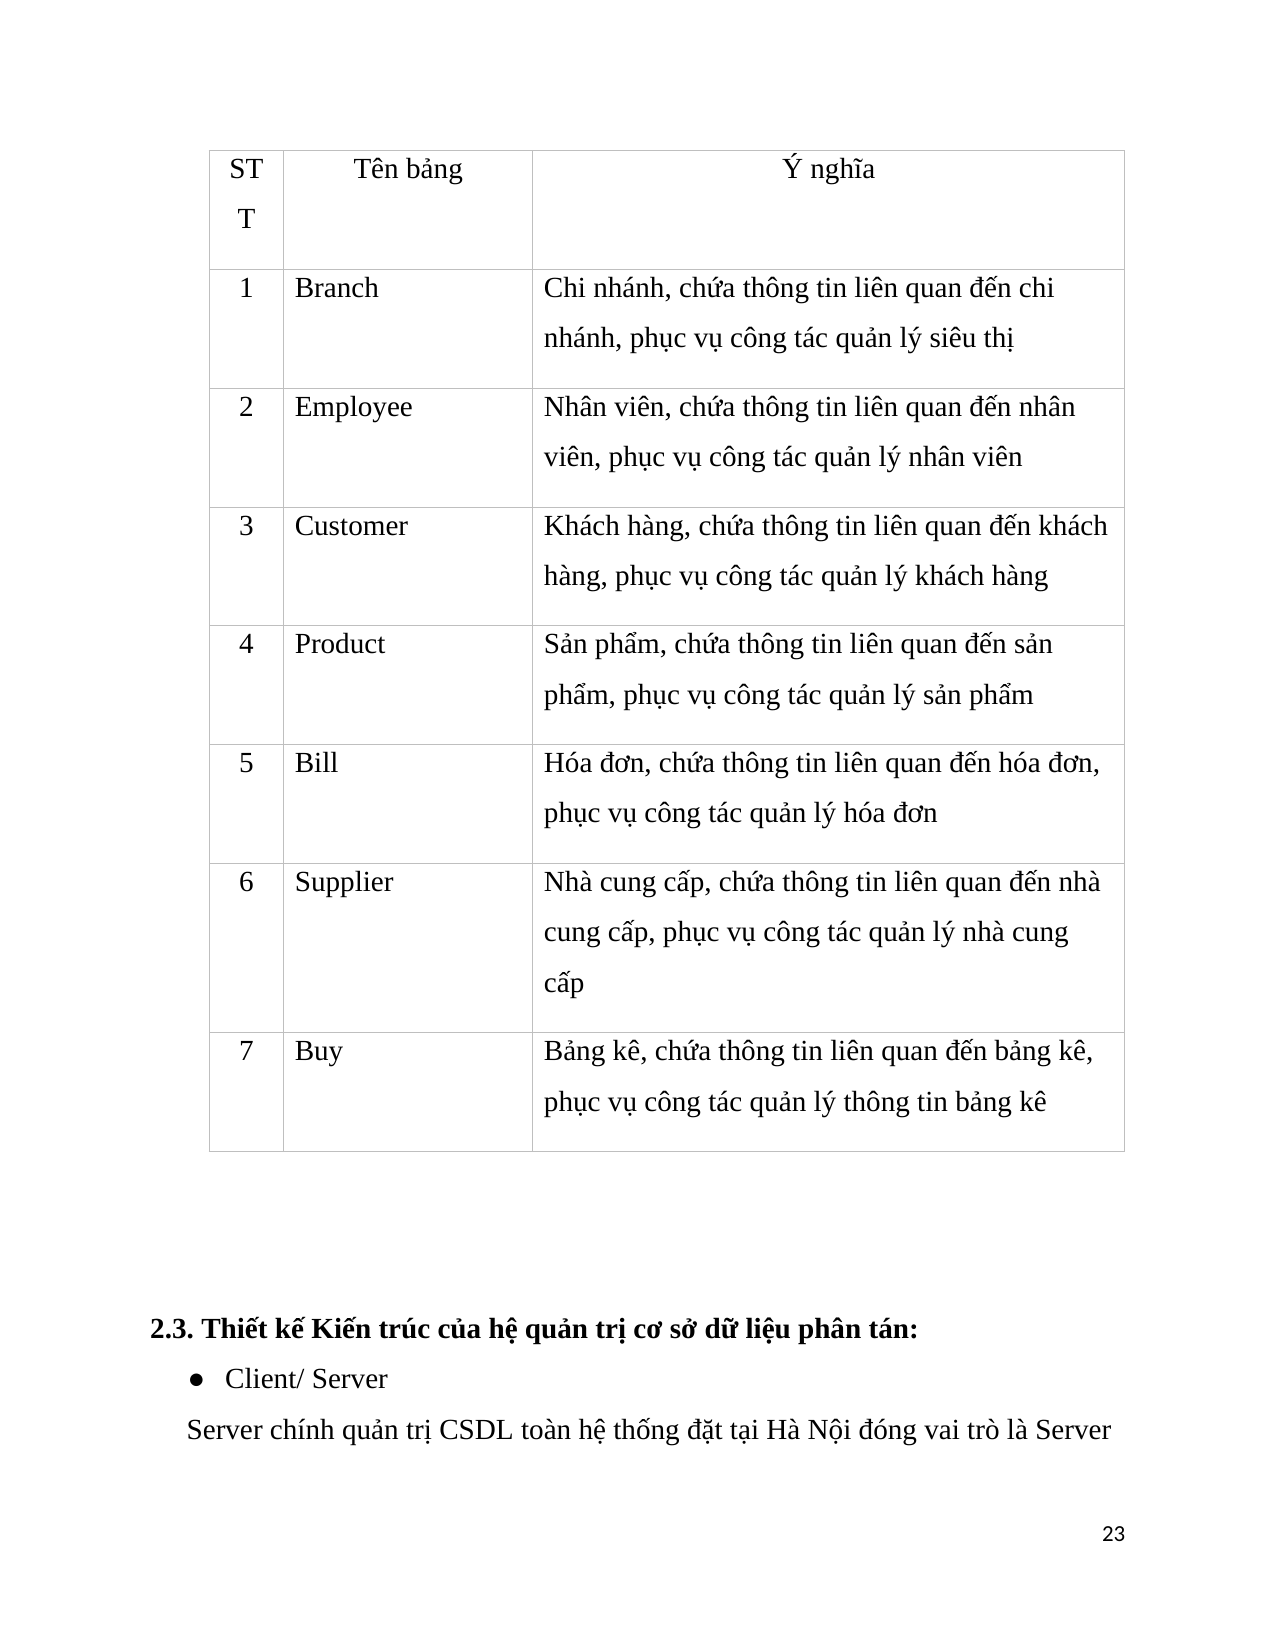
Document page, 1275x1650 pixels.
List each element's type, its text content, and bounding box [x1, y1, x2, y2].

table_cell Supplier [284, 864, 532, 1032]
table_cell Hóa đơn, chứa thông tin liên quan đến hóa đơn, phục vụ công tác quản lý hóa đơn [533, 745, 1124, 863]
table_cell Product [284, 626, 532, 744]
table_header Ý nghĩa [533, 151, 1124, 269]
table_cell Customer [284, 508, 532, 625]
table_cell Chi nhánh, chứa thông tin liên quan đến chi nhánh, phục vụ công tác quản lý siêu thị [533, 270, 1124, 388]
table_cell Khách hàng, chứa thông tin liên quan đến khách hàng, phục vụ công tác quản lý khách hàng [533, 508, 1124, 625]
table_cell Branch [284, 270, 532, 388]
table_cell Bill [284, 745, 532, 863]
text Server chính quản trị CSDL toàn hệ thống đặt tại Hà Nội đóng vai trò là Server [150, 1412, 1125, 1445]
subtitle 2.3. Thiết kế Kiến trúc của hệ quản trị cơ sở dữ liệu phân tán: [150, 1311, 1125, 1345]
table_cell Employee [284, 389, 532, 507]
table_cell 7 [210, 1033, 283, 1151]
table_cell Bảng kê, chứa thông tin liên quan đến bảng kê, phục vụ công tác quản lý thông tin bảng kê [533, 1033, 1124, 1151]
table_cell 4 [210, 626, 283, 744]
table_cell 3 [210, 508, 283, 625]
table_cell 6 [210, 864, 283, 1032]
table_cell 2 [210, 389, 283, 507]
table_cell 5 [210, 745, 283, 863]
table_cell Buy [284, 1033, 532, 1151]
table_cell Sản phẩm, chứa thông tin liên quan đến sản phẩm, phục vụ công tác quản lý sản phẩm [533, 626, 1124, 744]
table_cell Nhà cung cấp, chứa thông tin liên quan đến nhà cung cấp, phục vụ công tác quản lý nhà cung cấp [533, 864, 1124, 1032]
table_cell 1 [210, 270, 283, 388]
table_header STT [210, 151, 283, 269]
table_cell Nhân viên, chứa thông tin liên quan đến nhân viên, phục vụ công tác quản lý nhân viên [533, 389, 1124, 507]
list Client/ Server [187, 1361, 1125, 1395]
table_header Tên bảng [284, 151, 532, 269]
